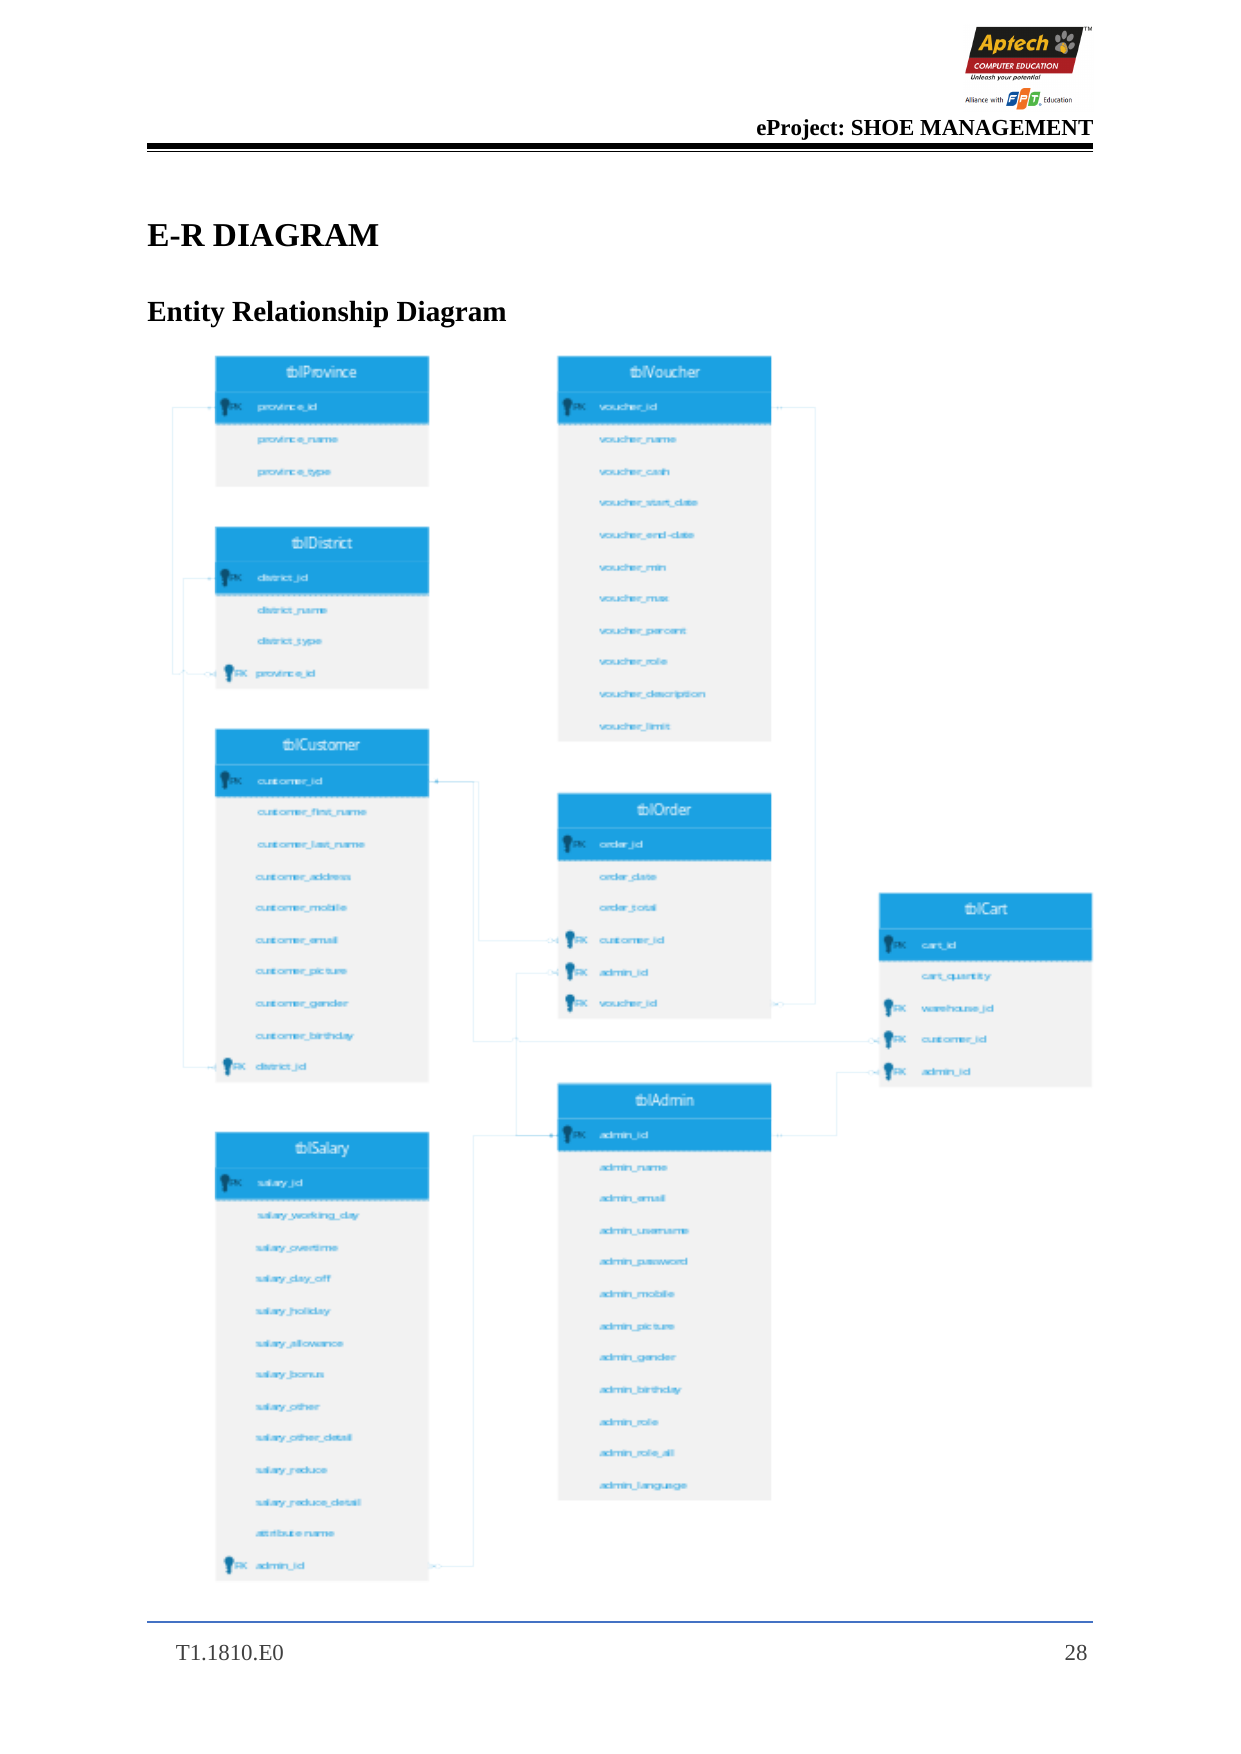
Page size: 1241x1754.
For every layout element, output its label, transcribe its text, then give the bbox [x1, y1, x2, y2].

subtitle E-R DIAGRAM [147, 215, 1093, 254]
picture [963, 24, 1094, 112]
subtitle Entity Relationship Diagram [147, 294, 1093, 327]
